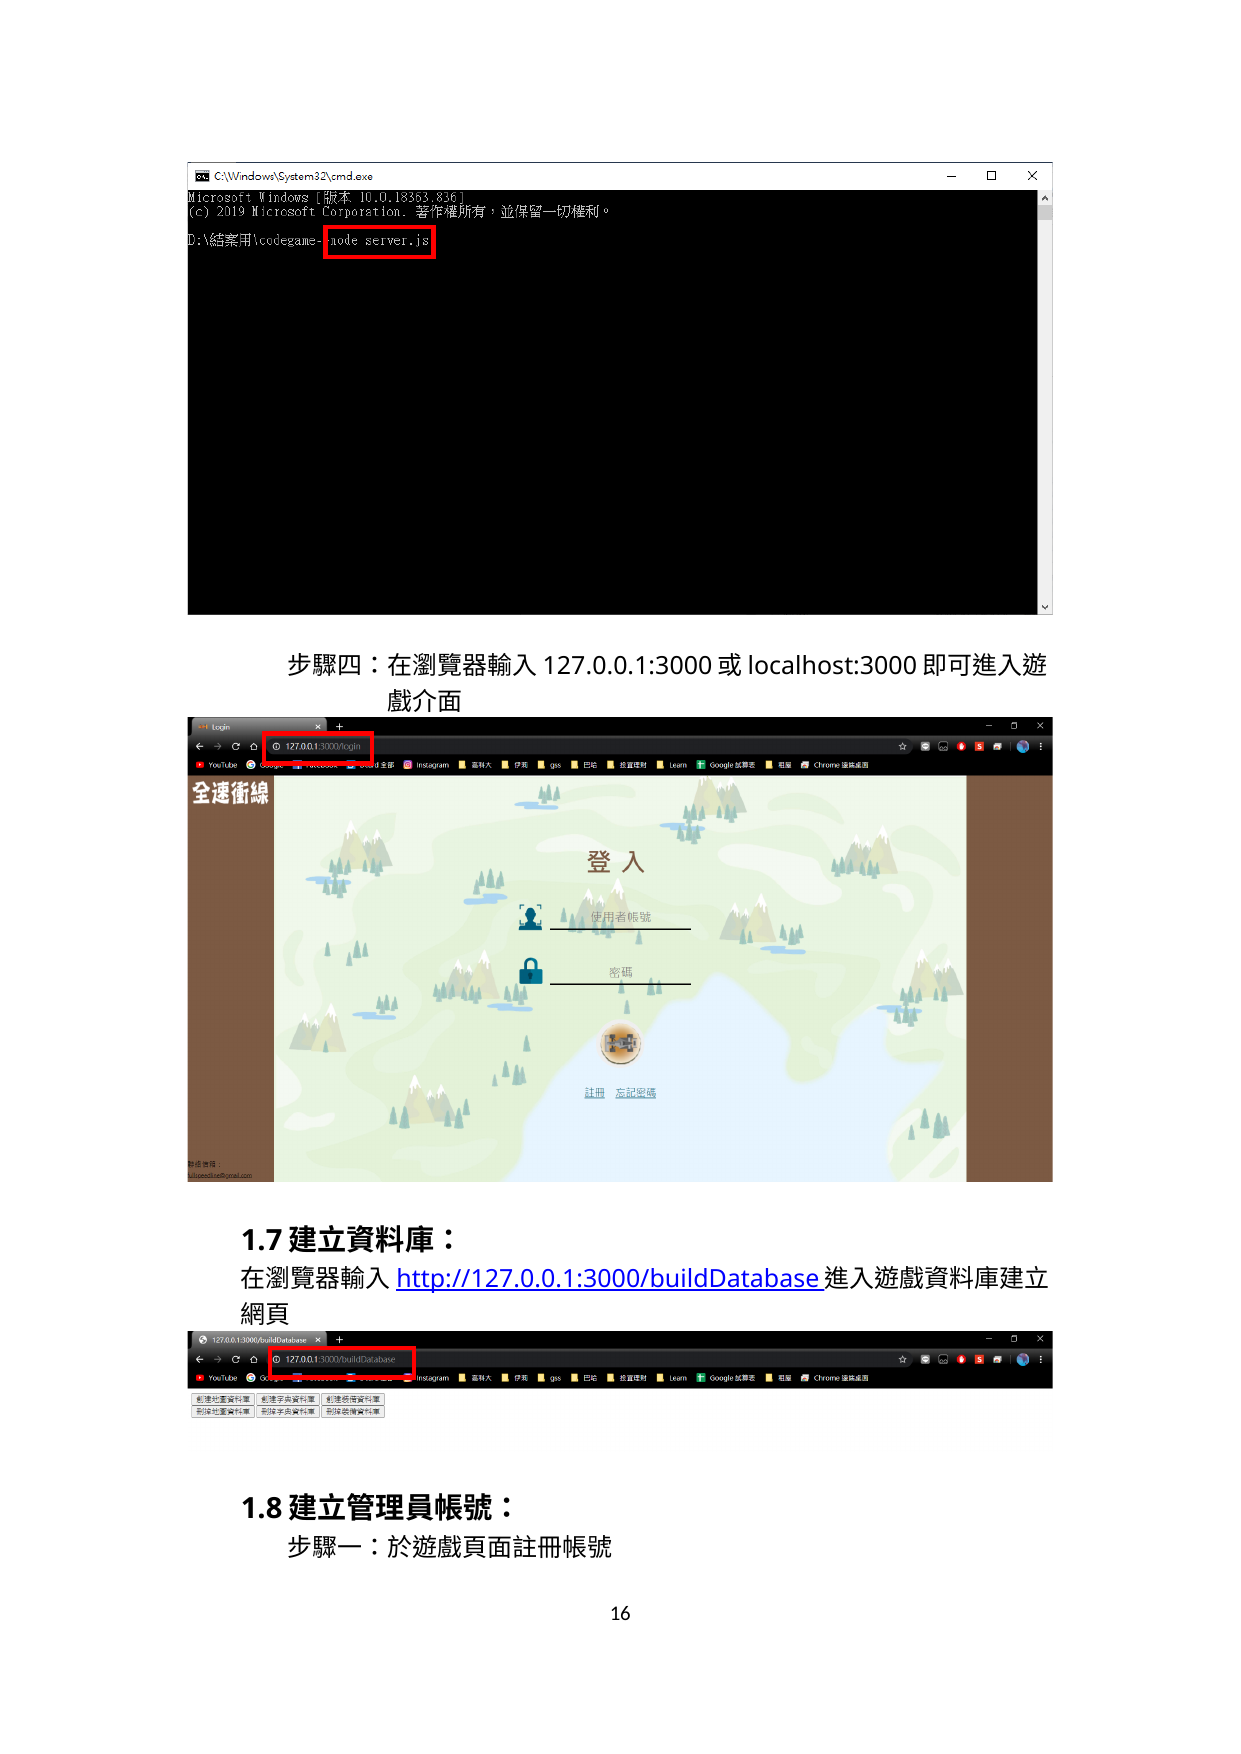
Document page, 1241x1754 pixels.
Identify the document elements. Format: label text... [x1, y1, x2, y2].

picture [187, 162, 1053, 615]
picture [187, 1331, 1053, 1452]
list 在瀏覽器輸入 http://127.0.0.1:3000/buildDatabase進入遊戲資料庫建立網頁 [241, 1258, 1053, 1331]
list 戲介面 [337, 682, 1053, 717]
picture [187, 717, 1053, 1182]
list 1.8建立管理員帳號： [241, 1485, 1053, 1527]
list 步驟一：於遊戲頁面註冊帳號 [241, 1527, 1053, 1564]
list 1.7建立資料庫： [241, 1216, 1053, 1258]
list 步驟四：在瀏覽器輸入127.0.0.1:3000或localhost:3000即可進入遊 [237, 645, 1053, 682]
